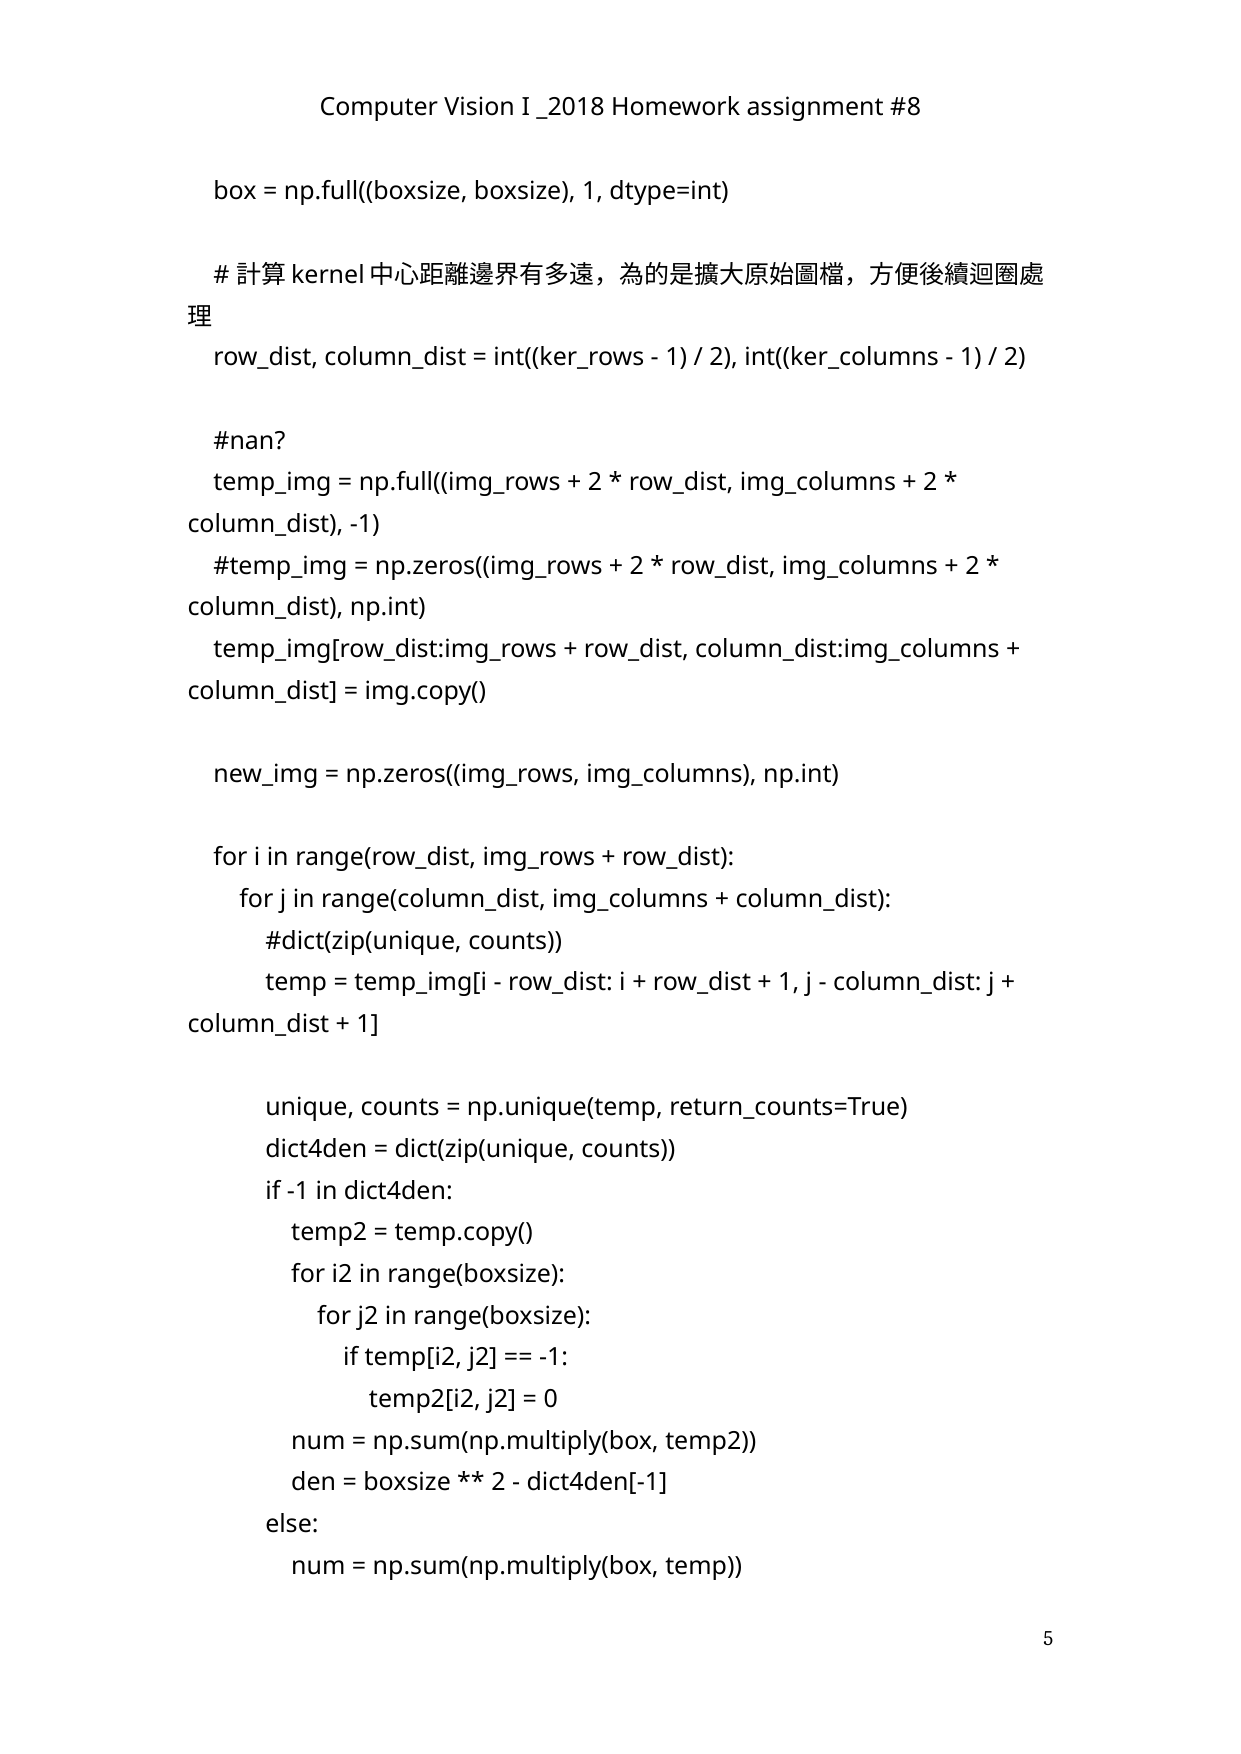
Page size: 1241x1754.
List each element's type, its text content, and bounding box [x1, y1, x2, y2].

text if temp[i2, j2] == -1: [187, 1335, 1053, 1377]
text else: [187, 1502, 1053, 1544]
text num = np.sum(np.multiply(box, temp2)) [187, 1419, 1053, 1460]
text unique, counts = np.unique(temp, return_counts=True) [187, 1085, 1053, 1127]
text box = np.full((boxsize, boxsize), 1, dtype=int) [187, 169, 1053, 210]
text for i2 in range(boxsize): [187, 1252, 1053, 1294]
text if -1 in dict4den: [187, 1169, 1053, 1210]
text den = boxsize ** 2 - dict4den[-1] [187, 1460, 1053, 1502]
text temp2 = temp.copy() [187, 1210, 1053, 1252]
text temp2[i2, j2] = 0 [187, 1377, 1053, 1419]
text #temp_img = np.zeros((img_rows + 2 * row_dist, img_columns + 2 * column_dist), np.int) [187, 544, 1053, 627]
text for j2 in range(boxsize): [187, 1294, 1053, 1335]
text #dict(zip(unique, counts)) [187, 919, 1053, 960]
text # 計算kernel中心距離邊界有多遠，為的是擴大原始圖檔，方便後續迴圈處理 [187, 252, 1053, 335]
text temp = temp_img[i - row_dist: i + row_dist + 1, j - column_dist: j + column_dist + 1] [187, 960, 1053, 1044]
text temp_img = np.full((img_rows + 2 * row_dist, img_columns + 2 * column_dist), -1) [187, 460, 1053, 544]
text temp_img[row_dist:img_rows + row_dist, column_dist:img_columns + column_dist] = img.copy() [187, 627, 1053, 710]
text #nan? [187, 419, 1053, 460]
text for i in range(row_dist, img_rows + row_dist): [187, 835, 1053, 877]
text num = np.sum(np.multiply(box, temp)) [187, 1544, 1053, 1585]
text row_dist, column_dist = int((ker_rows - 1) / 2), int((ker_columns - 1) / 2) [187, 335, 1053, 377]
text dict4den = dict(zip(unique, counts)) [187, 1127, 1053, 1169]
text for j in range(column_dist, img_columns + column_dist): [187, 877, 1053, 919]
text new_img = np.zeros((img_rows, img_columns), np.int) [187, 752, 1053, 794]
